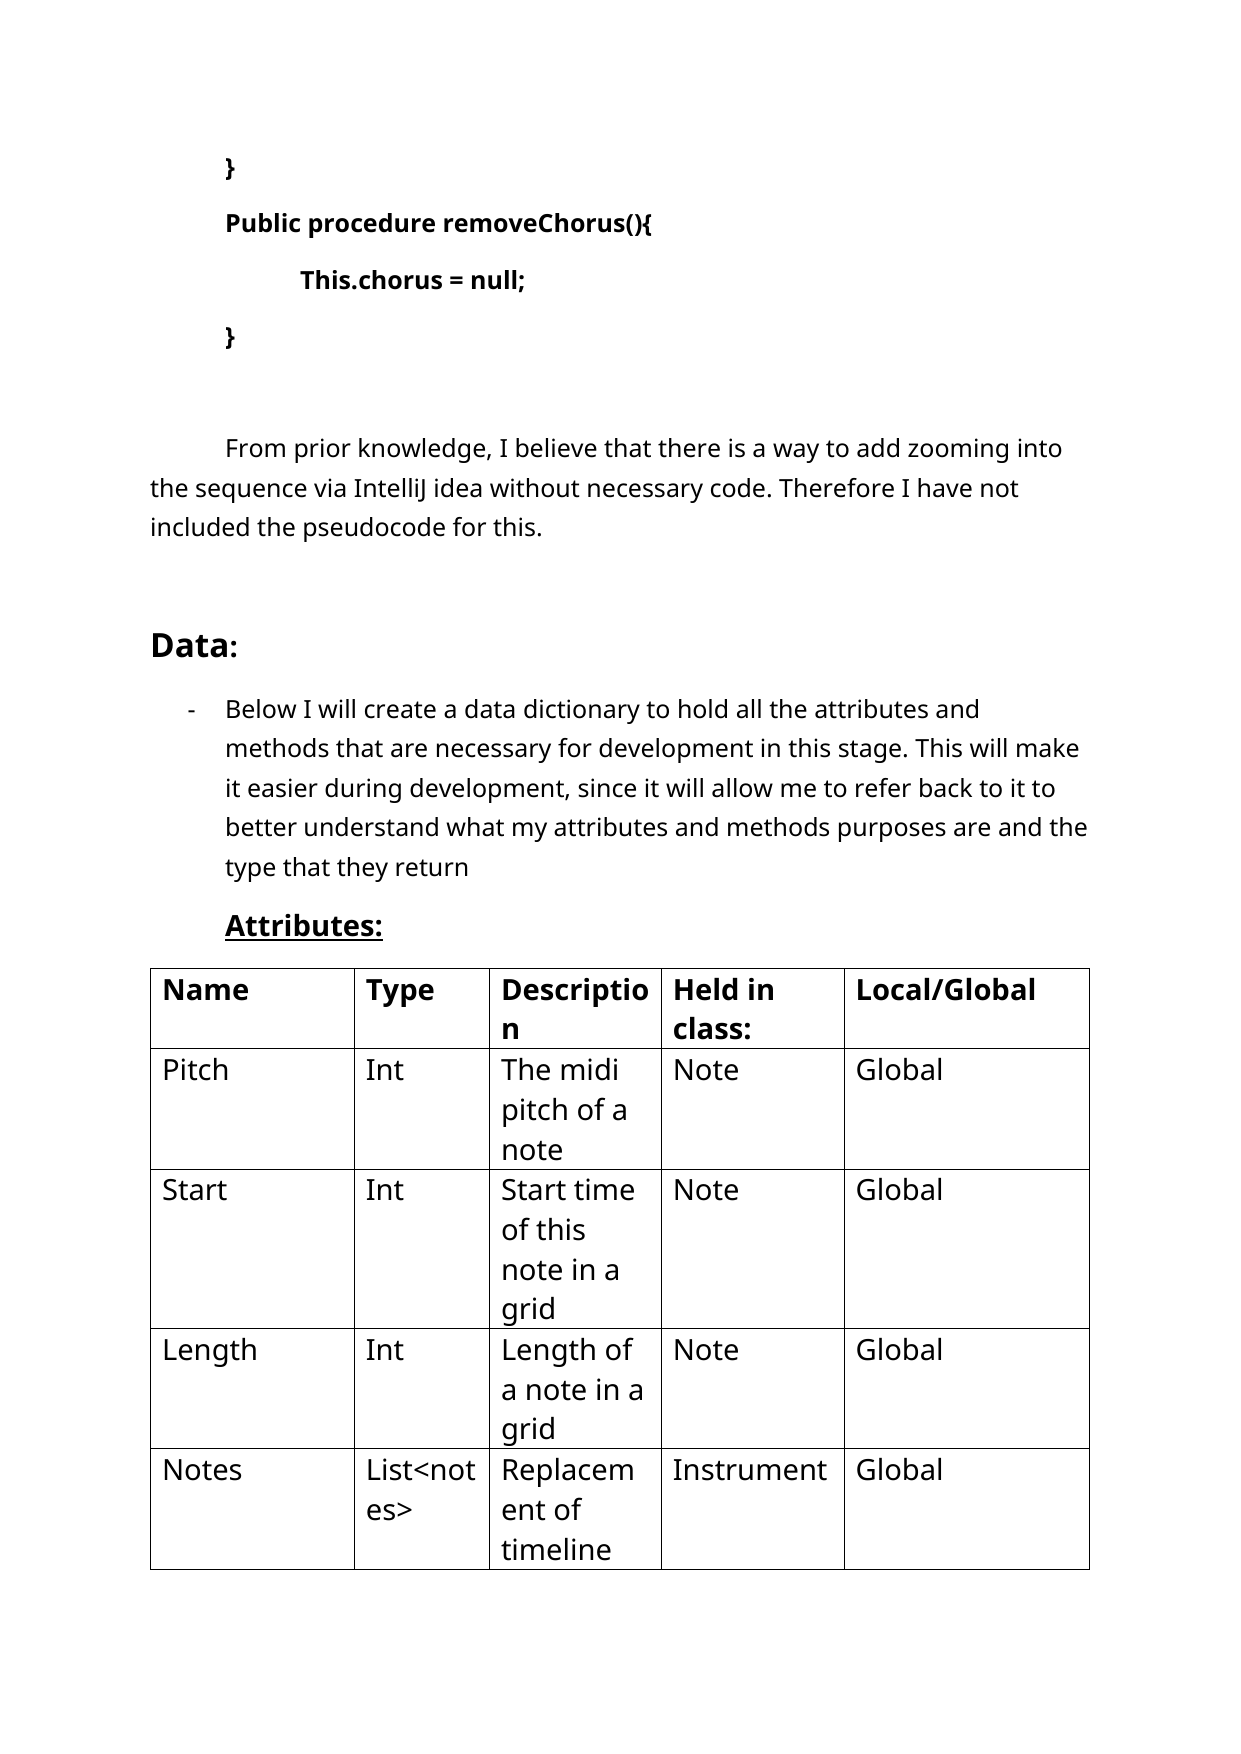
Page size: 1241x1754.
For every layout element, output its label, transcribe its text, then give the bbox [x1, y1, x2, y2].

table_header Held in class: [662, 969, 844, 1048]
table_cell Int [355, 1049, 489, 1168]
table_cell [490, 1449, 661, 1568]
table_cell Global [845, 1449, 1089, 1568]
table_cell Pitch [151, 1049, 354, 1168]
table_header Name [151, 969, 354, 1048]
text } [150, 150, 1090, 184]
table_header Description [490, 969, 661, 1048]
table_cell Notes [151, 1449, 354, 1568]
table_cell Length of a note in a grid [490, 1329, 661, 1448]
table_header Type [355, 969, 489, 1048]
table_cell Length [151, 1329, 354, 1448]
table_cell Note [662, 1049, 844, 1168]
table_cell Global [845, 1329, 1089, 1448]
text } [150, 318, 1090, 352]
text Attributes: [150, 905, 1090, 945]
text Data: [150, 622, 1090, 667]
table_cell Note [662, 1170, 844, 1328]
table_cell Global [845, 1049, 1089, 1168]
table_cell Global [845, 1170, 1089, 1328]
table_cell Start [151, 1170, 354, 1328]
table_cell The midi pitch of a note [490, 1049, 661, 1168]
text This.chorus = null; [150, 262, 1090, 296]
table_cell Note [662, 1329, 844, 1448]
table_cell Start time of this note in a grid [490, 1170, 661, 1328]
table_cell Int [355, 1170, 489, 1328]
text Public procedure removeChorus(){ [150, 206, 1090, 240]
table_cell List<notes> [355, 1449, 489, 1568]
list Below I will create a data dictionary to hold all the attributes and methods that are necessary for development in this stage. This will make it easier during development, since it will allow me to refer back to it to better understand what my attributes and methods purposes are and the type that they return [187, 691, 1090, 883]
table_cell Int [355, 1329, 489, 1448]
text From prior knowledge, I believe that there is a way to add zooming into the sequence via IntelliJ idea without necessary code. Therefore I have not included the pseudocode for this. [150, 431, 1090, 544]
table_cell Instrument [662, 1449, 844, 1568]
table_header Local/Global [845, 969, 1089, 1048]
